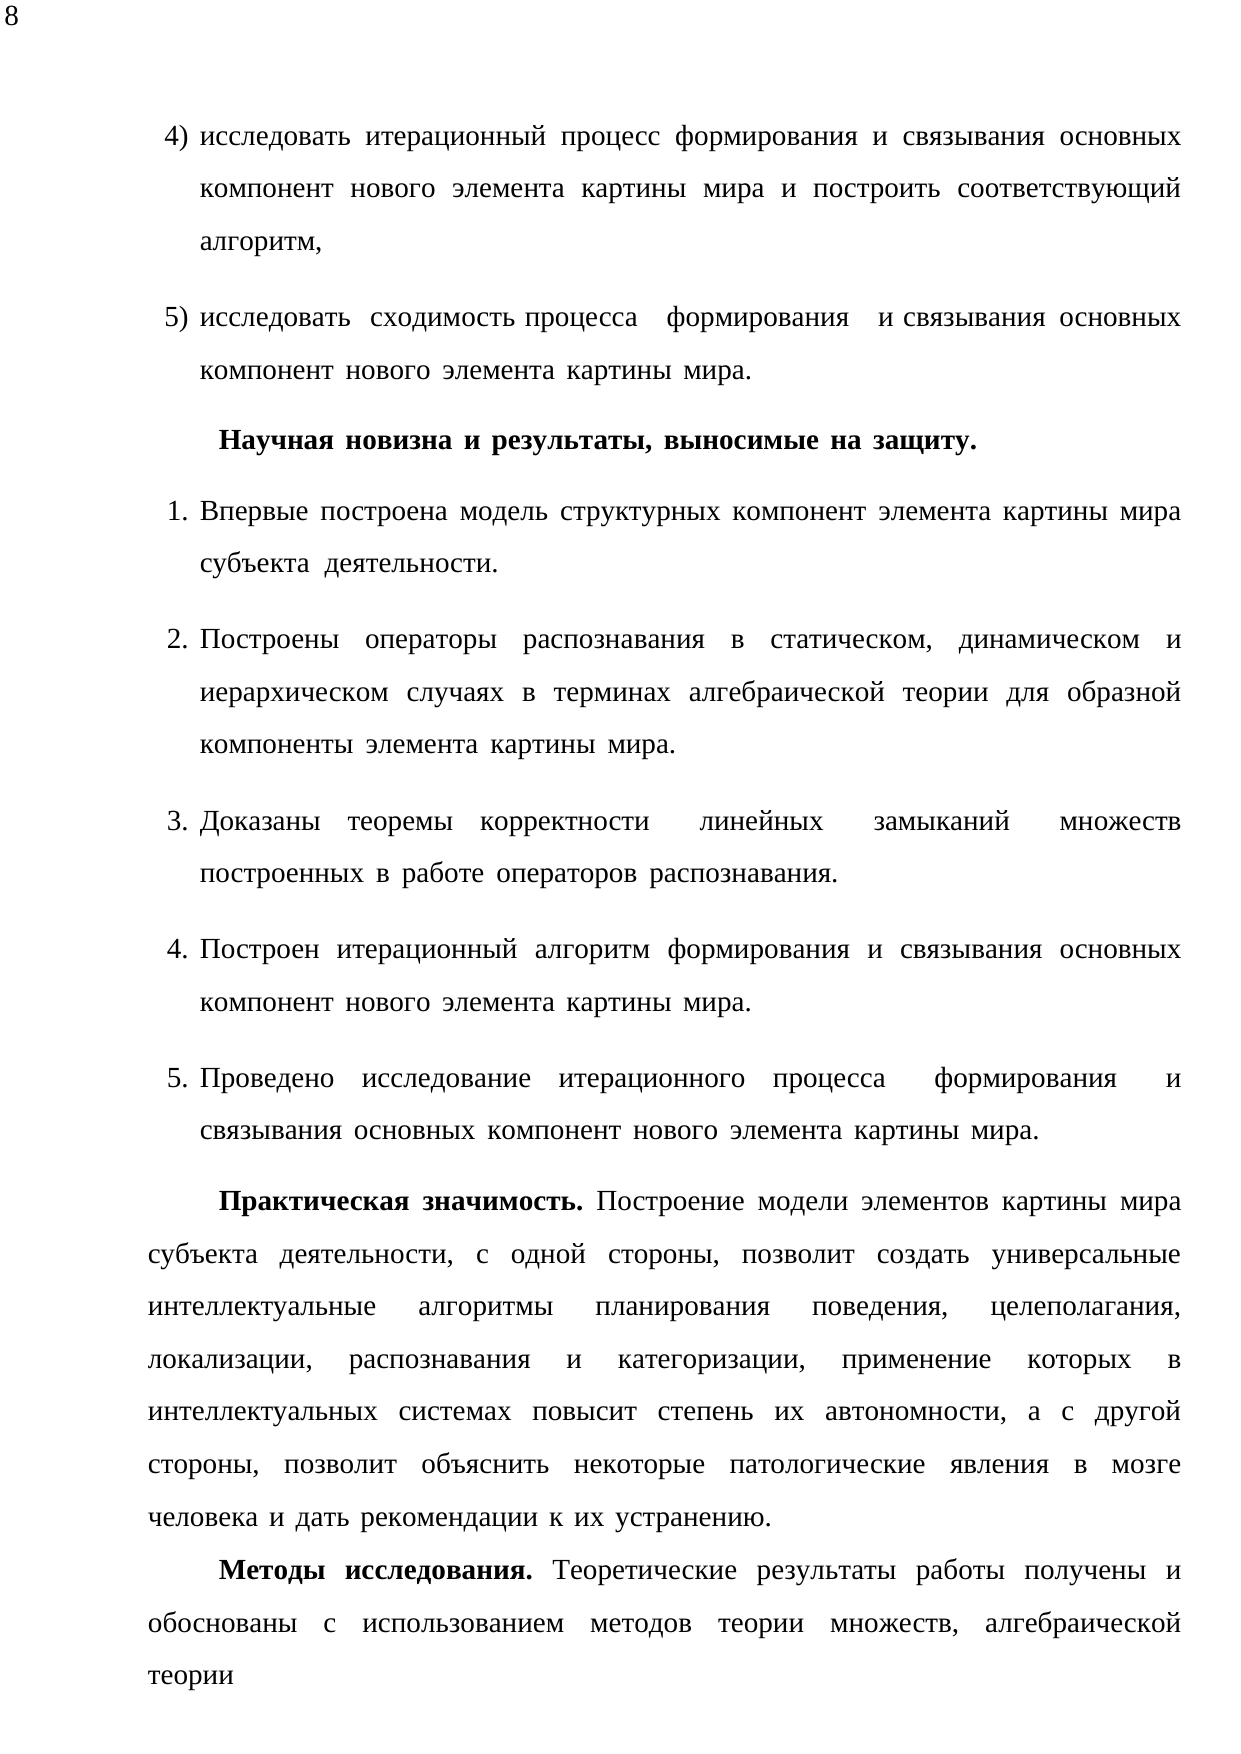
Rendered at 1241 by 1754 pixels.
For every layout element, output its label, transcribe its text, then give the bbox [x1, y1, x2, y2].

subtitle Научная новизна и результаты, выносимые на защиту. [218, 422, 1192, 456]
list Построены операторы распознавания в статическом, динамическом и иерархическом случаях в терминах алгебраической теории для образной компоненты элемента картины мира. [167, 621, 1181, 760]
list Впервые построена модель структурных компонент элемента картины мира субъекта деятельности. [167, 493, 1181, 579]
list исследовать итерационный процесс формирования и связывания основных компонент нового элемента картины мира и построить соответствующий алгоритм, [164, 118, 1181, 257]
text Практическая значимость. Построение модели элементов картины мира субъекта деятельности, с одной стороны, позволит создать универсальные интеллектуальные алгоритмы планирования поведения, целеполагания, локализации, распознавания и категоризации, применение которых в интеллектуальных системах повысит степень их автономности, а с другой стороны, позволит объяснить некоторые патологические явления в мозге человека и дать рекомендации к их устранению. [148, 1183, 1181, 1532]
list исследовать сходимость процесса формирования и связывания основных компонент нового элемента картины мира. [164, 299, 1181, 385]
list Построен итерационный алгоритм формирования и связывания основных компонент нового элемента картины мира. [167, 931, 1181, 1017]
list Проведено исследование итерационного процесса формирования и связывания основных компонент нового элемента картины мира. [167, 1060, 1181, 1146]
list Доказаны теоремы корректности линейных замыканий множеств построенных в работе операторов распознавания. [167, 803, 1181, 889]
text Методы исследования. Теоретические результаты работы получены и обоснованы с использованием методов теории множеств, алгебраической теории [148, 1552, 1181, 1691]
